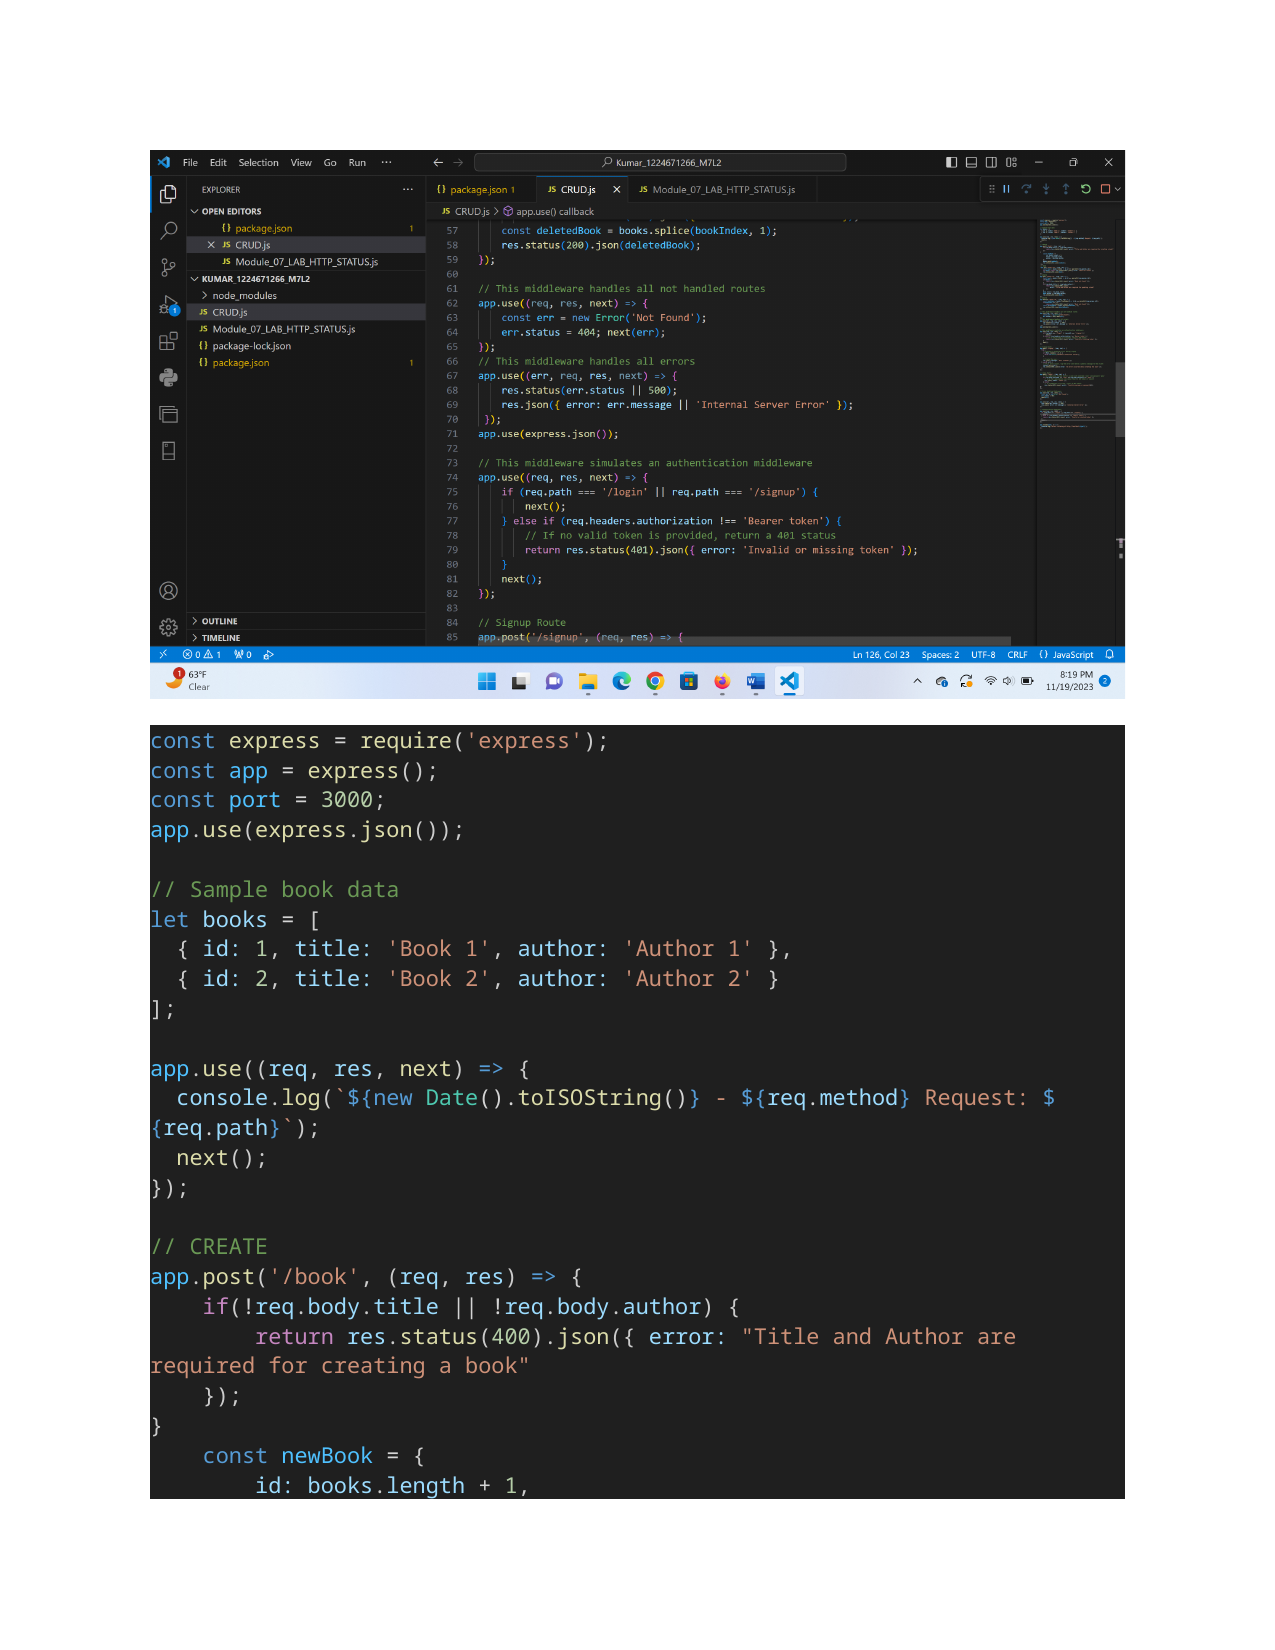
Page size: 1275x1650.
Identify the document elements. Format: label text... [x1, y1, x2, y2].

text app.use((req, res, next) => { [150, 1052, 1125, 1082]
text const express = require('express'); [150, 725, 1125, 754]
text id: books.length + 1, [150, 1469, 1125, 1499]
text } [150, 1410, 1125, 1440]
text }); [150, 1172, 1125, 1201]
text // CREATE [150, 1231, 1125, 1261]
text // Sample book data [150, 874, 1125, 903]
text console.log(`${new Date().toISOString()} - ${req.method} Request: ${req.path}`); [150, 1082, 1125, 1142]
text if(!req.body.title || !req.body.author) { [150, 1291, 1125, 1321]
text ]; [150, 993, 1125, 1023]
text app.post('/book', (req, res) => { [150, 1261, 1125, 1291]
picture [150, 150, 1125, 699]
text { id: 1, title: 'Book 1', author: 'Author 1' }, [150, 933, 1125, 963]
text const newBook = { [150, 1440, 1125, 1469]
text const port = 3000; [150, 784, 1125, 814]
text return res.status(400).json({ error: "Title and Author are required for creating a book" [150, 1321, 1125, 1380]
text }); [150, 1380, 1125, 1410]
text app.use(express.json()); [150, 814, 1125, 844]
text const app = express(); [150, 754, 1125, 784]
text let books = [ [150, 903, 1125, 933]
text { id: 2, title: 'Book 2', author: 'Author 2' } [150, 963, 1125, 993]
text next(); [150, 1142, 1125, 1172]
